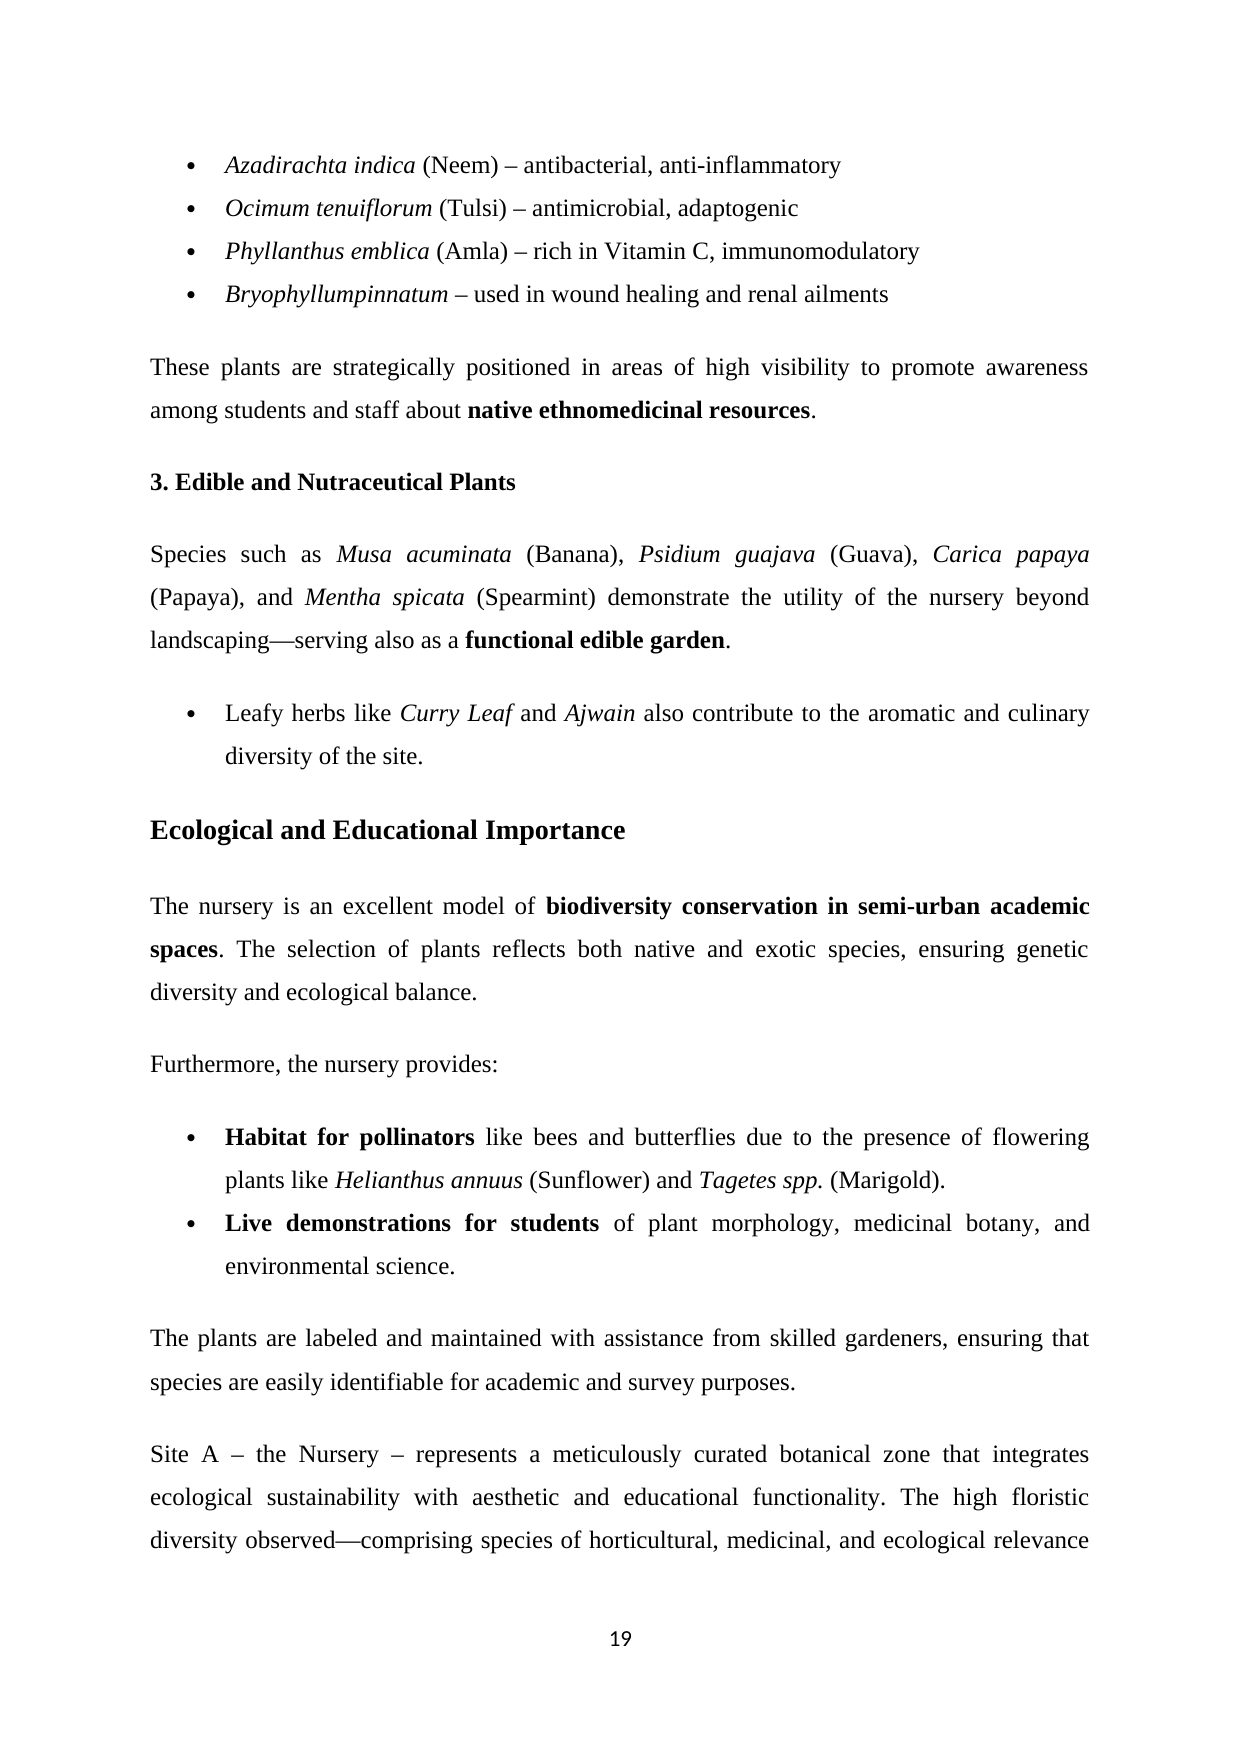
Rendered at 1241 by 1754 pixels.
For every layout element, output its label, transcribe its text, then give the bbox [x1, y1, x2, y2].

text These plants are strategically positioned in areas of high visibility to promote awareness among students and staff about native ethnomedicinal resources. [150, 352, 1090, 423]
list Phyllanthus emblica (Amla) – rich in Vitamin C, immunomodulatory [187, 236, 1090, 265]
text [150, 1439, 1090, 1554]
list Live demonstrations for students of plant morphology, medicinal botany, and environmental science. [187, 1208, 1090, 1280]
text Species such as Musa acuminata (Banana), Psidium guajava (Guava), Carica papaya (Papaya), and Mentha spicata (Spearmint) demonstrate the utility of the nursery beyond landscaping—serving also as a functional edible garden. [150, 539, 1090, 654]
text 3. Edible and Nutraceutical Plants [150, 467, 1090, 496]
text Furthermore, the nursery provides: [150, 1049, 1090, 1078]
text The plants are labeled and maintained with assistance from skilled gardeners, ensuring that species are easily identifiable for academic and survey purposes. [150, 1323, 1090, 1395]
list Ocimum tenuiflorum (Tulsi) – antimicrobial, adaptogenic [187, 193, 1090, 222]
list Bryophyllumpinnatum – used in wound healing and renal ailments [187, 279, 1090, 308]
text Ecological and Educational Importance [150, 813, 1090, 846]
text The nursery is an excellent model of biodiversity conservation in semi-urban academic spaces. The selection of plants reflects both native and exotic species, ensuring genetic diversity and ecological balance. [150, 891, 1090, 1006]
list Leafy herbs like Curry Leaf and Ajwain also contribute to the aromatic and culinary diversity of the site. [187, 698, 1090, 770]
list Azadirachta indica (Neem) – antibacterial, anti-inflammatory [187, 150, 1090, 179]
list Habitat for pollinators like bees and butterflies due to the presence of flowering plants like Helianthus annuus (Sunflower) and Tagetes spp. (Marigold). [187, 1122, 1090, 1194]
